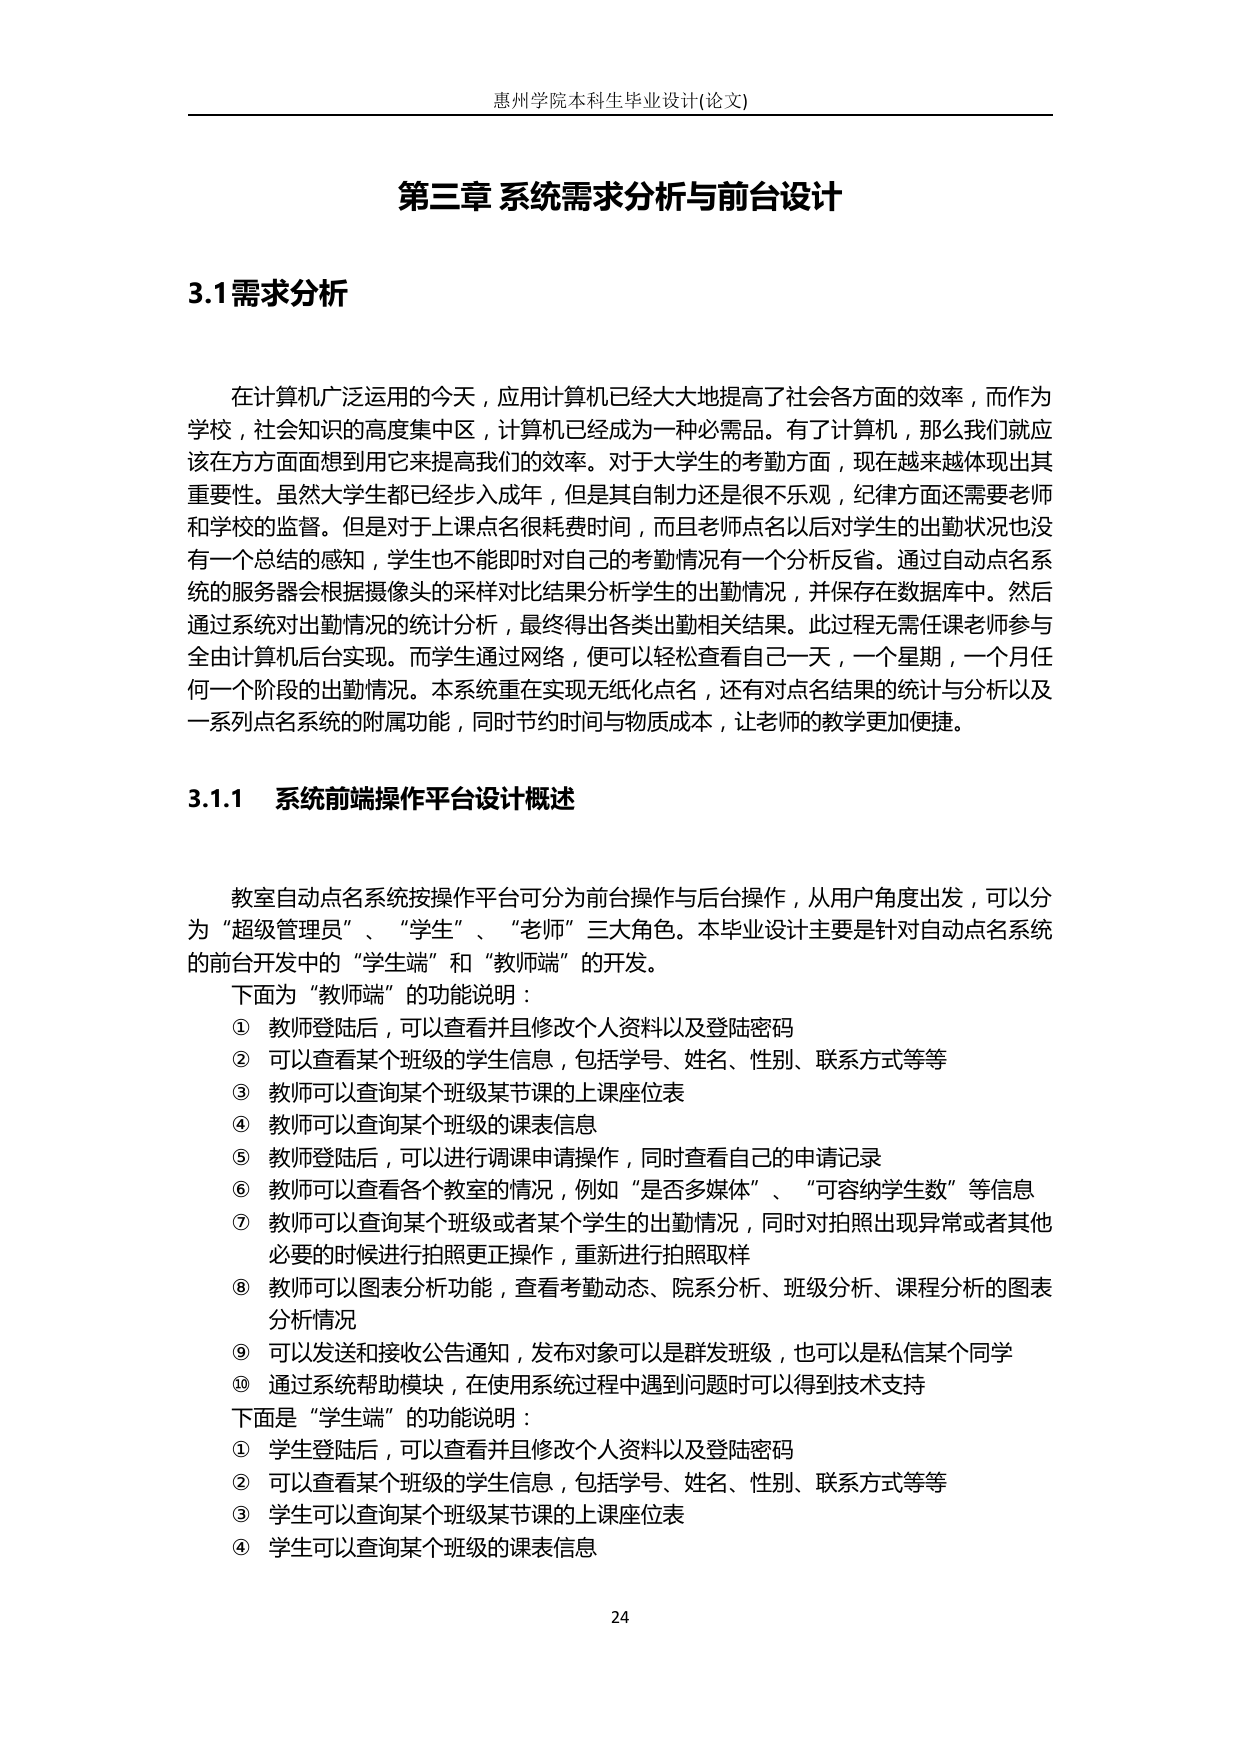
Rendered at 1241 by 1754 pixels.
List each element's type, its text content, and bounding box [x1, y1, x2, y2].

list 学生可以查询某个班级的课表信息 [231, 1530, 1053, 1563]
list 学生登陆后，可以查看并且修改个人资料以及登陆密码 [231, 1433, 1053, 1465]
list 教师登陆后，可以查看并且修改个人资料以及登陆密码 [231, 1010, 1053, 1043]
text 下面为“教师端”的功能说明： [187, 978, 1053, 1010]
list 教师登陆后，可以进行调课申请操作，同时查看自己的申请记录 [231, 1140, 1053, 1173]
text 下面是“学生端”的功能说明： [187, 1400, 1053, 1433]
list 可以发送和接收公告通知，发布对象可以是群发班级，也可以是私信某个同学 [231, 1335, 1053, 1368]
list 教师可以查看各个教室的情况，例如“是否多媒体”、“可容纳学生数”等信息 [231, 1173, 1053, 1205]
text 教室自动点名系统按操作平台可分为前台操作与后台操作，从用户角度出发，可以分为“超级管理员”、“学生”、“老师”三大角色。本毕业设计主要是针对自动点名系统的前台开发中的“学生端”和“教师端”的开发。 [187, 880, 1053, 978]
list 教师可以查询某个班级的课表信息 [231, 1108, 1053, 1140]
list 学生可以查询某个班级某节课的上课座位表 [231, 1498, 1053, 1530]
list 通过系统帮助模块，在使用系统过程中遇到问题时可以得到技术支持 [231, 1368, 1053, 1400]
list 可以查看某个班级的学生信息，包括学号、姓名、性别、联系方式等等 [231, 1465, 1053, 1498]
subtitle 需求分析 [187, 259, 1053, 324]
subtitle 系统前端操作平台设计概述 [187, 764, 1053, 829]
text 在计算机广泛运用的今天，应用计算机已经大大地提高了社会各方面的效率，而作为学校，社会知识的高度集中区，计算机已经成为一种必需品。有了计算机，那么我们就应该在方方面面想到用它来提高我们的效率。对于大学生的考勤方面，现在越来越体现出其重要性。虽然大学生都已经步入成年，但是其自制力还是很不乐观，纪律方面还需要老师和学校的监督。但是对于上课点名很耗费时间，而且老师点名以后对学生的出勤状况也没有一个总结的感知，学生也不能即时对自己的考勤情况有一个分析反省。通过自动点名系统的服务器会根据摄像头的采样对比结果分析学生的出勤情况，并保存在数据库中。然后通过系统对出勤情况的统计分析，最终得出各类出勤相关结果。此过程无需任课老师参与，全由计算机后台实现。而学生通过网络，便可以轻松查看自己一天，一个星期，一个月任何一个阶段的出勤情况。本系统重在实现无纸化点名，还有对点名结果的统计与分析以及一系列点名系统的附属功能，同时节约时间与物质成本，让老师的教学更加便捷。 [187, 380, 1053, 737]
list 教师可以查询某个班级某节课的上课座位表 [231, 1075, 1053, 1108]
list 可以查看某个班级的学生信息，包括学号、姓名、性别、联系方式等等 [231, 1043, 1053, 1075]
list 教师可以图表分析功能，查看考勤动态、院系分析、班级分析、课程分析的图表分析情况 [231, 1270, 1053, 1335]
list 教师可以查询某个班级或者某个学生的出勤情况，同时对拍照出现异常或者其他必要的时候进行拍照更正操作，重新进行拍照取样 [231, 1205, 1053, 1270]
subtitle 第三章 系统需求分析与前台设计 [187, 162, 1053, 227]
